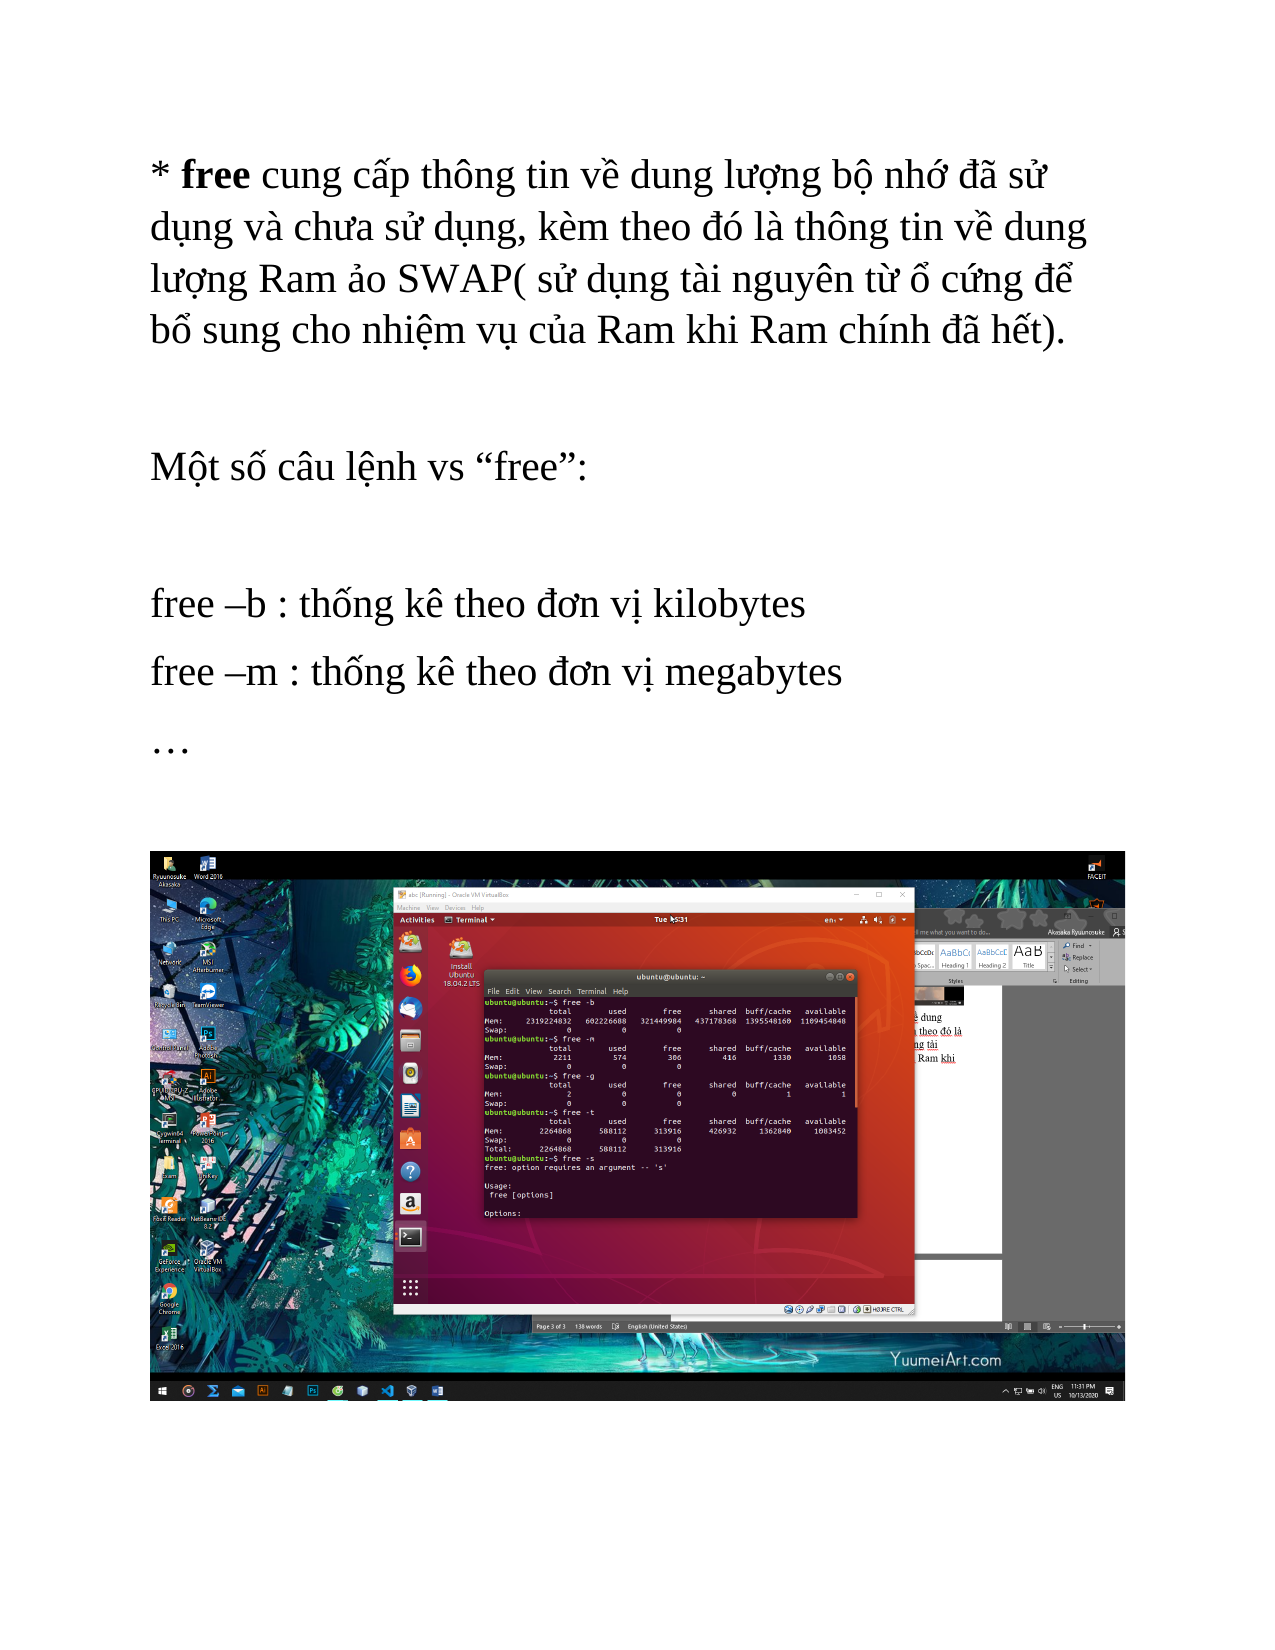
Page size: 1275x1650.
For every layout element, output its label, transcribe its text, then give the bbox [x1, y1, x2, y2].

text Một số câu lệnh vs “free”: [150, 442, 1125, 489]
text … [150, 715, 1125, 763]
picture [150, 851, 1125, 1401]
text free –b : thống kê theo đơn vị kilobytes [150, 578, 1125, 626]
text * free cung cấp thông tin về dung lượng bộ nhớ đã sử dụng và chưa sử dụng, kèm theo đó là thông tin về dung lượng Ram ảo SWAP( sử dụng tài nguyên từ ổ cứng để bổ sung cho nhiệm vụ của Ram khi Ram chính đã hết). [150, 150, 1125, 353]
text free –m : thống kê theo đơn vị megabytes [150, 647, 1125, 694]
